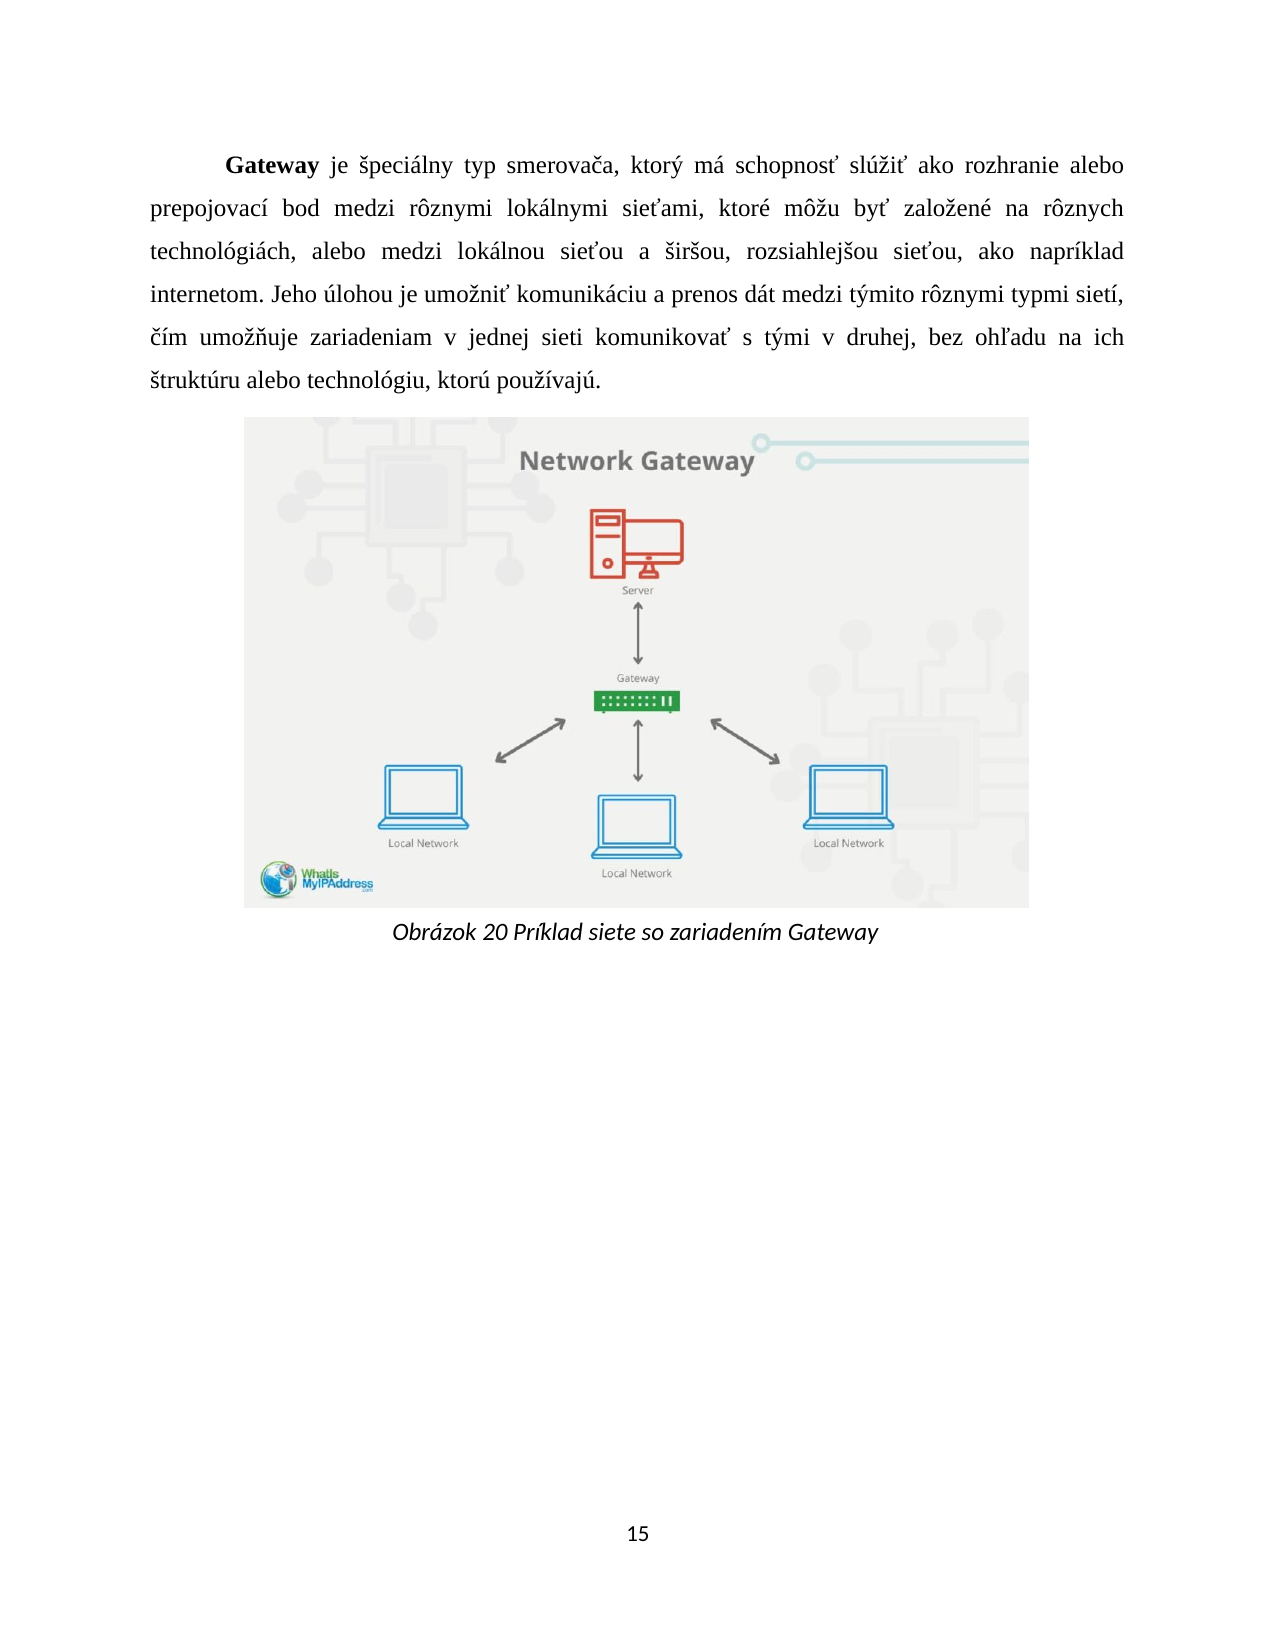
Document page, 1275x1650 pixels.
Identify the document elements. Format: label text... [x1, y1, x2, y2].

picture [244, 417, 1029, 908]
text Gateway je špeciálny typ smerovača, ktorý má schopnosť slúžiť ako rozhranie alebo prepojovací bod medzi rôznymi lokálnymi sieťami, ktoré môžu byť založené na rôznych technológiách, alebo medzi lokálnou sieťou a širšou, rozsiahlejšou sieťou, ako napríklad internetom. Jeho úlohou je umožniť komunikáciu a prenos dát medzi týmito rôznymi typmi sietí, čím umožňuje zariadeniam v jednej sieti komunikovať s tými v druhej, bez ohľadu na ich štruktúru alebo technológiu, ktorú používajú. [150, 150, 1125, 394]
